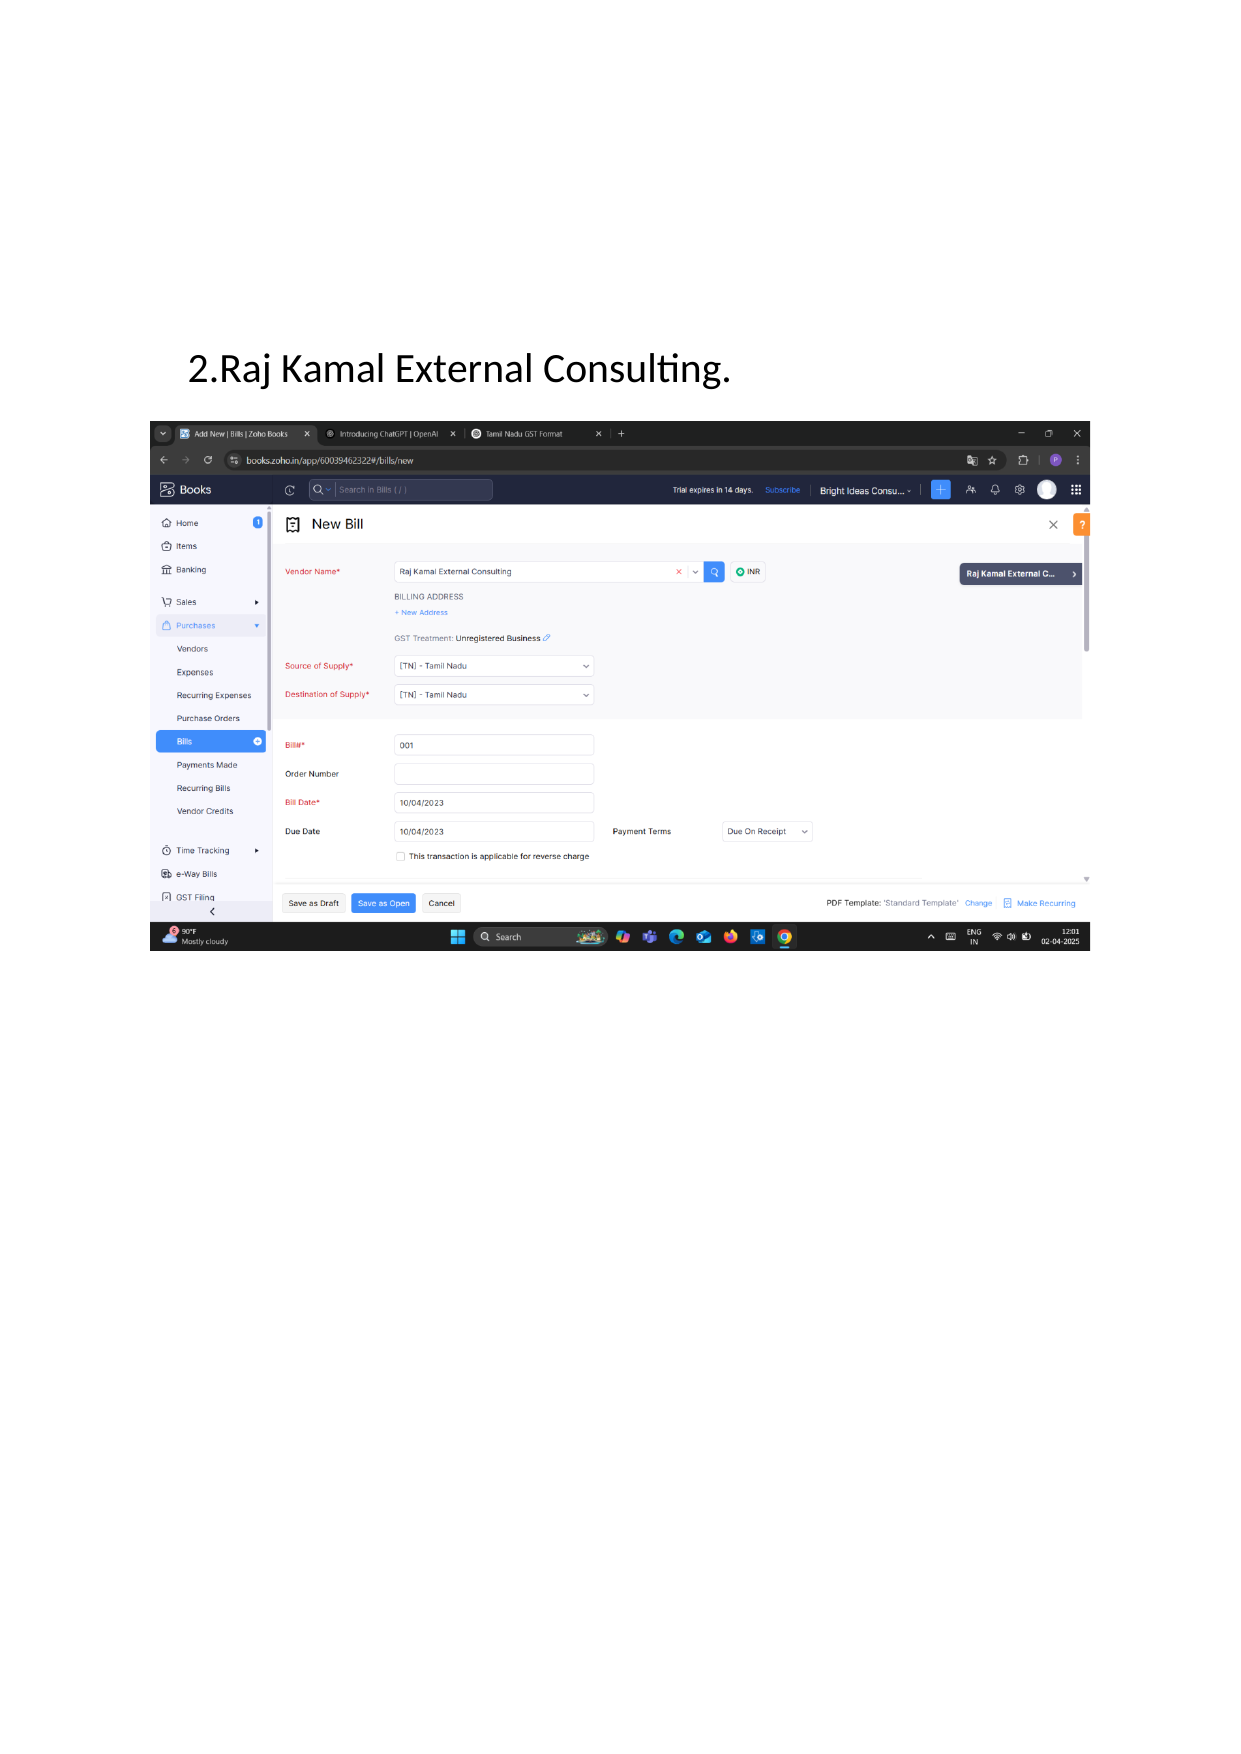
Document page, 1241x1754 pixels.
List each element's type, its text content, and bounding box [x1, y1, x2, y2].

picture [150, 421, 1091, 951]
text 2.Raj Kamal External Consulting. [187, 342, 1090, 393]
